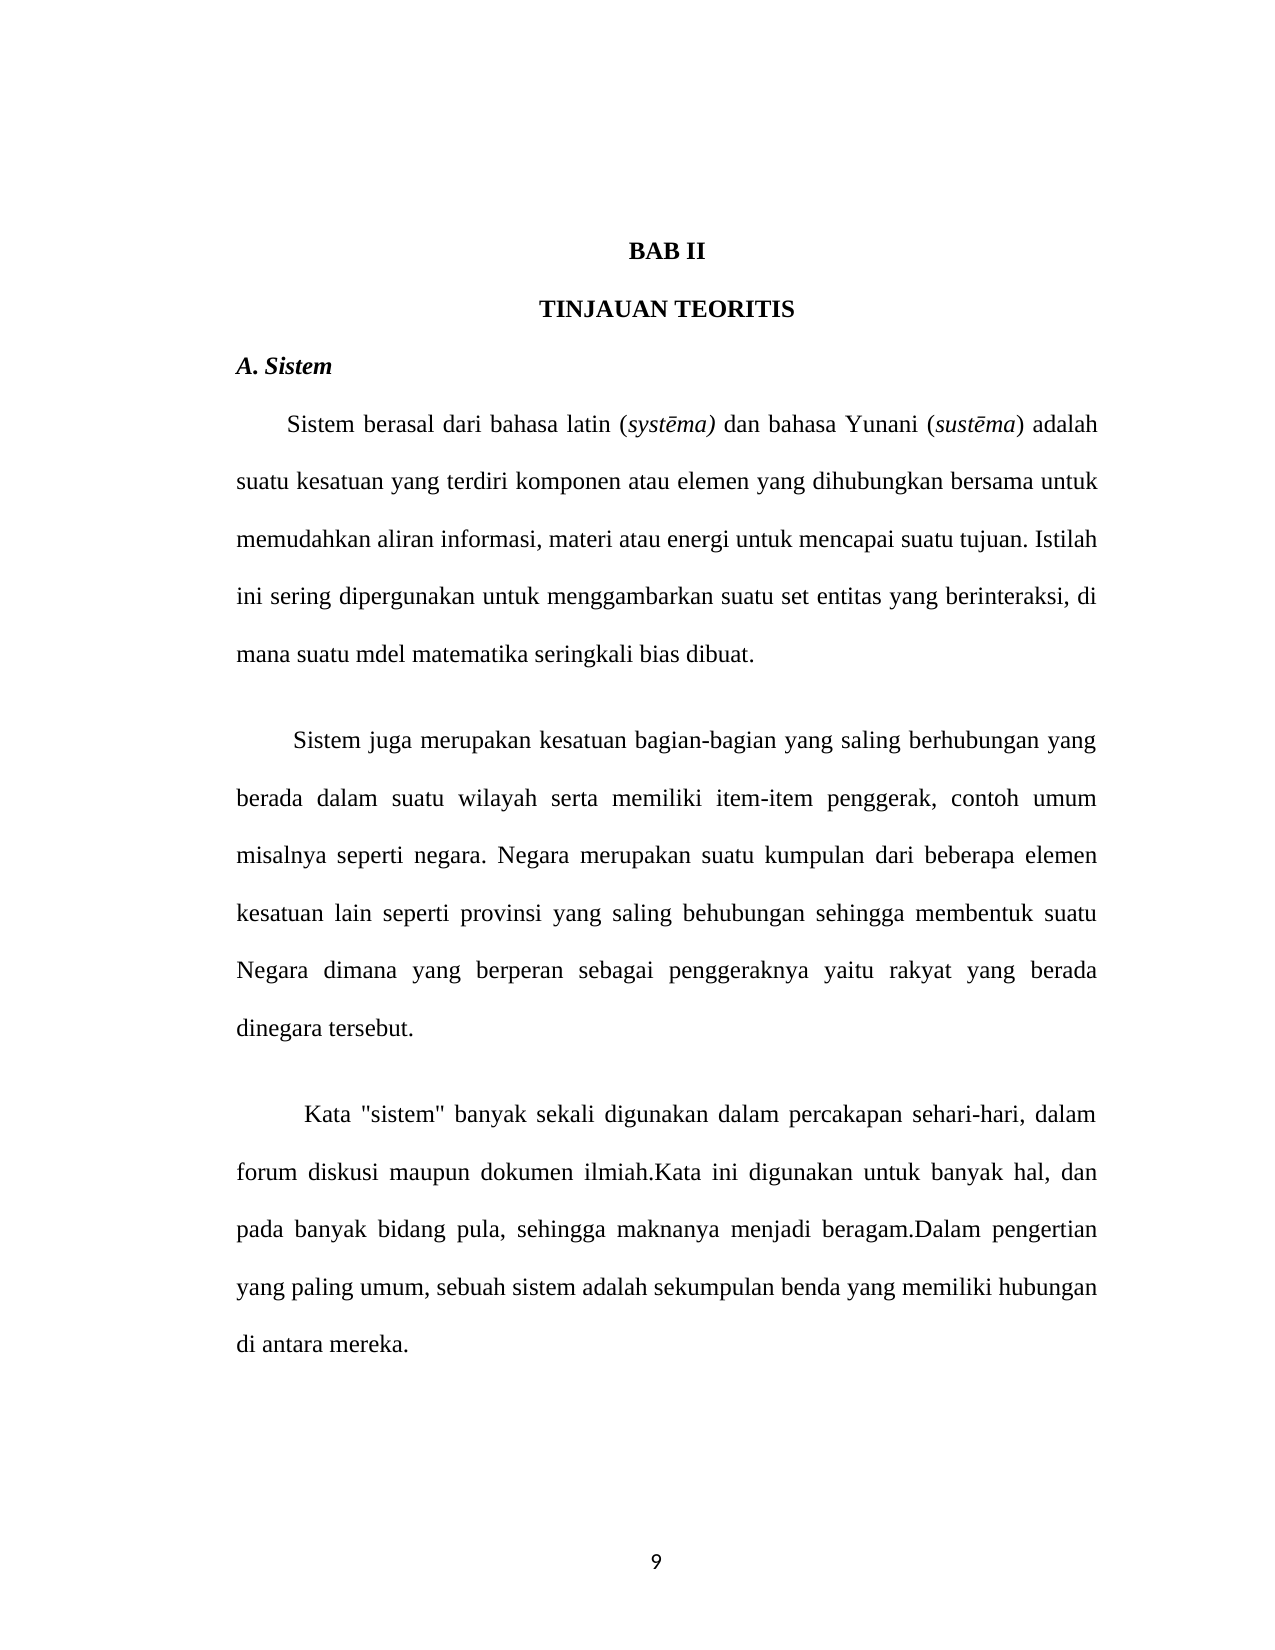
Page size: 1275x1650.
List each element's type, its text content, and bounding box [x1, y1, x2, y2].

text BAB II [236, 236, 1098, 265]
text TINJAUAN TEORITIS [236, 294, 1098, 322]
text Sistem berasal dari bahasa latin (systēma) dan bahasa Yunani (sustēma) adalah suatu kesatuan yang terdiri komponen atau elemen yang dihubungkan bersama untuk memudahkan aliran informasi, materi atau energi untuk mencapai suatu tujuan. Istilah ini sering dipergunakan untuk menggambarkan suatu set entitas yang berinteraksi, di mana suatu mdel matematika seringkali bias dibuat. [236, 409, 1098, 667]
text Kata "sistem" banyak sekali digunakan dalam percakapan sehari-hari, dalam forum diskusi maupun dokumen ilmiah.Kata ini digunakan untuk banyak hal, dan pada banyak bidang pula, sehingga maknanya menjadi beragam.Dalam pengertian yang paling umum, sebuah sistem adalah sekumpulan benda yang memiliki hubungan di antara mereka. [236, 1099, 1098, 1358]
list Sistem [236, 351, 1098, 380]
text Sistem juga merupakan kesatuan bagian-bagian yang saling berhubungan yang berada dalam suatu wilayah serta memiliki item-item penggerak, contoh umum misalnya seperti negara. Negara merupakan suatu kumpulan dari beberapa elemen kesatuan lain seperti provinsi yang saling behubungan sehingga membentuk suatu Negara dimana yang berperan sebagai penggeraknya yaitu rakyat yang berada dinegara tersebut. [236, 725, 1098, 1042]
